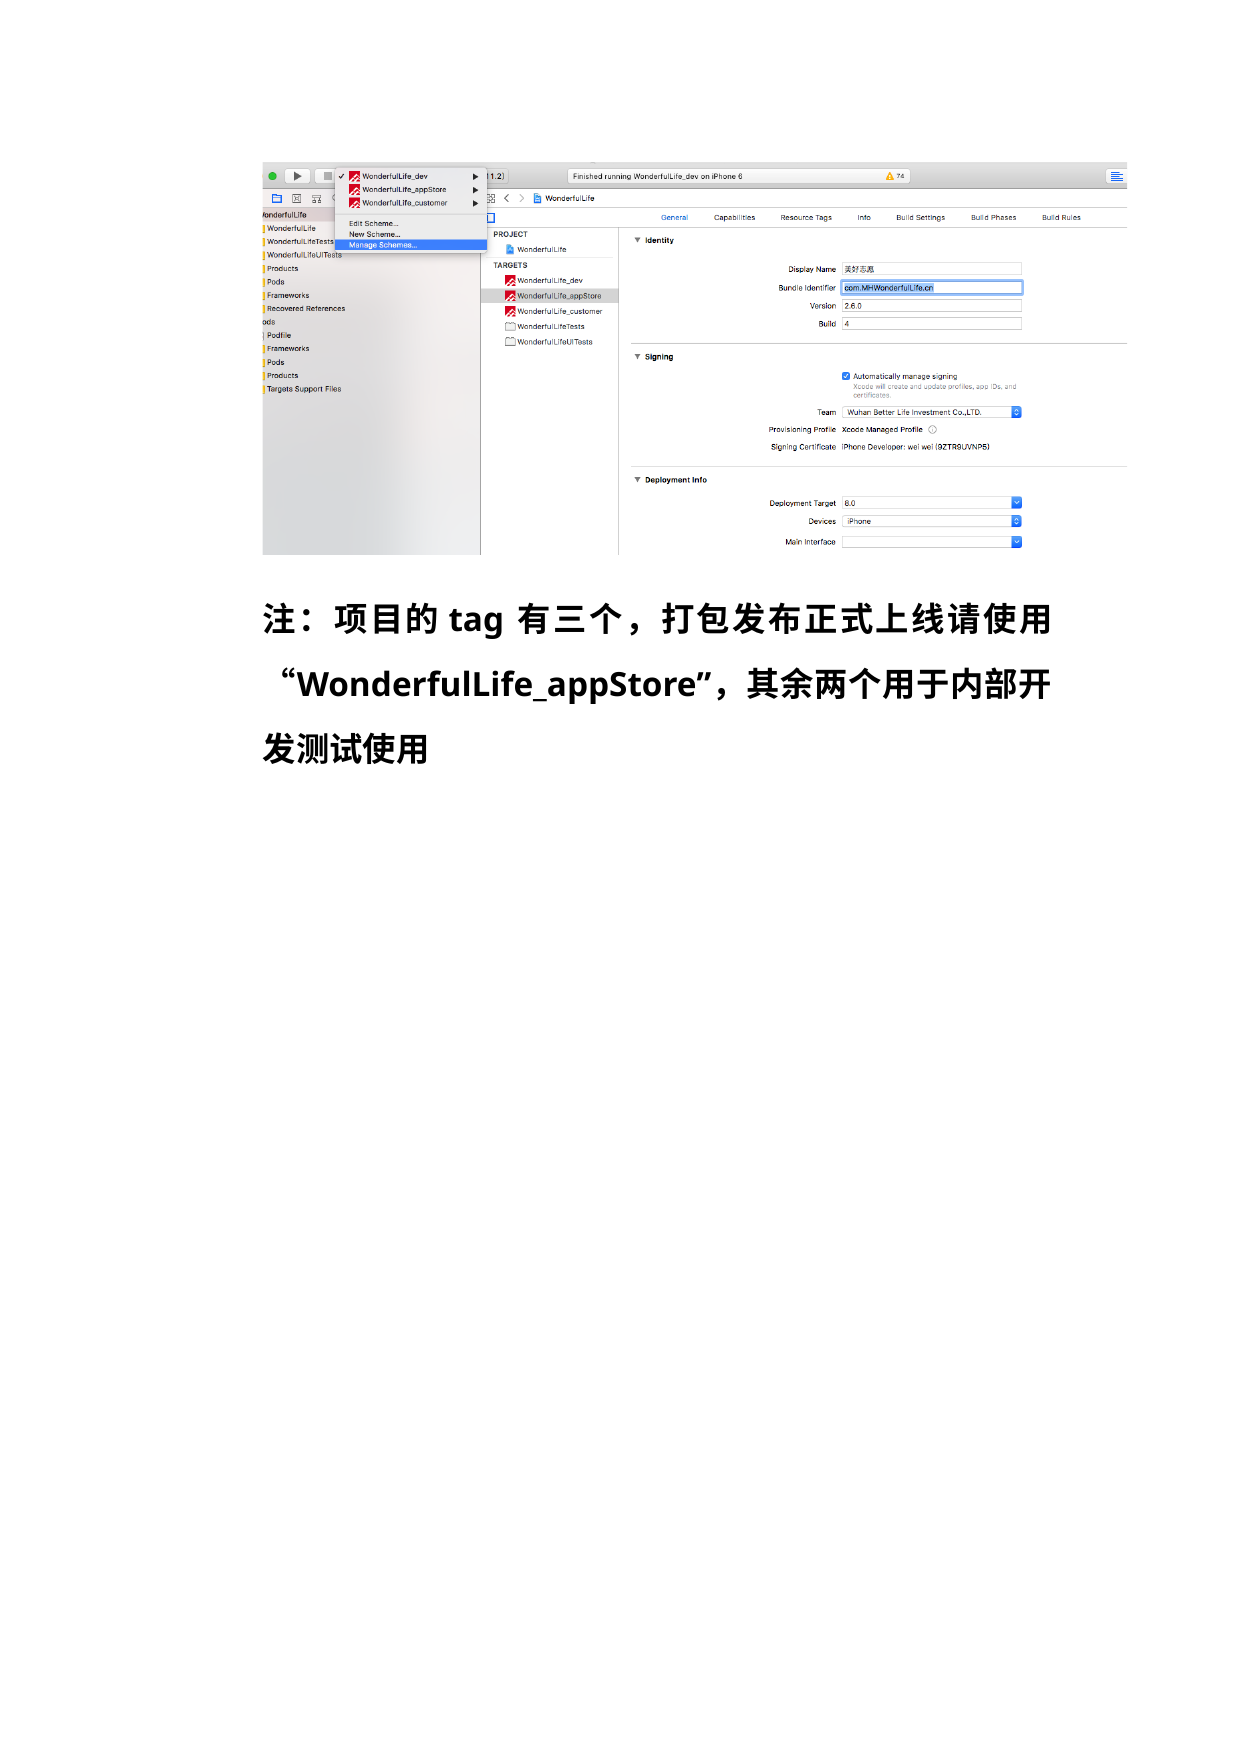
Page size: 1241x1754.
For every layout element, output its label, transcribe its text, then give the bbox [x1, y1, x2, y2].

list 注：项目的tag 有三个，打包发布正式上线请使用 “WonderfulLife_appStore”，其余两个用于内部开发测试使用 [262, 584, 1053, 779]
picture [262, 162, 1128, 555]
